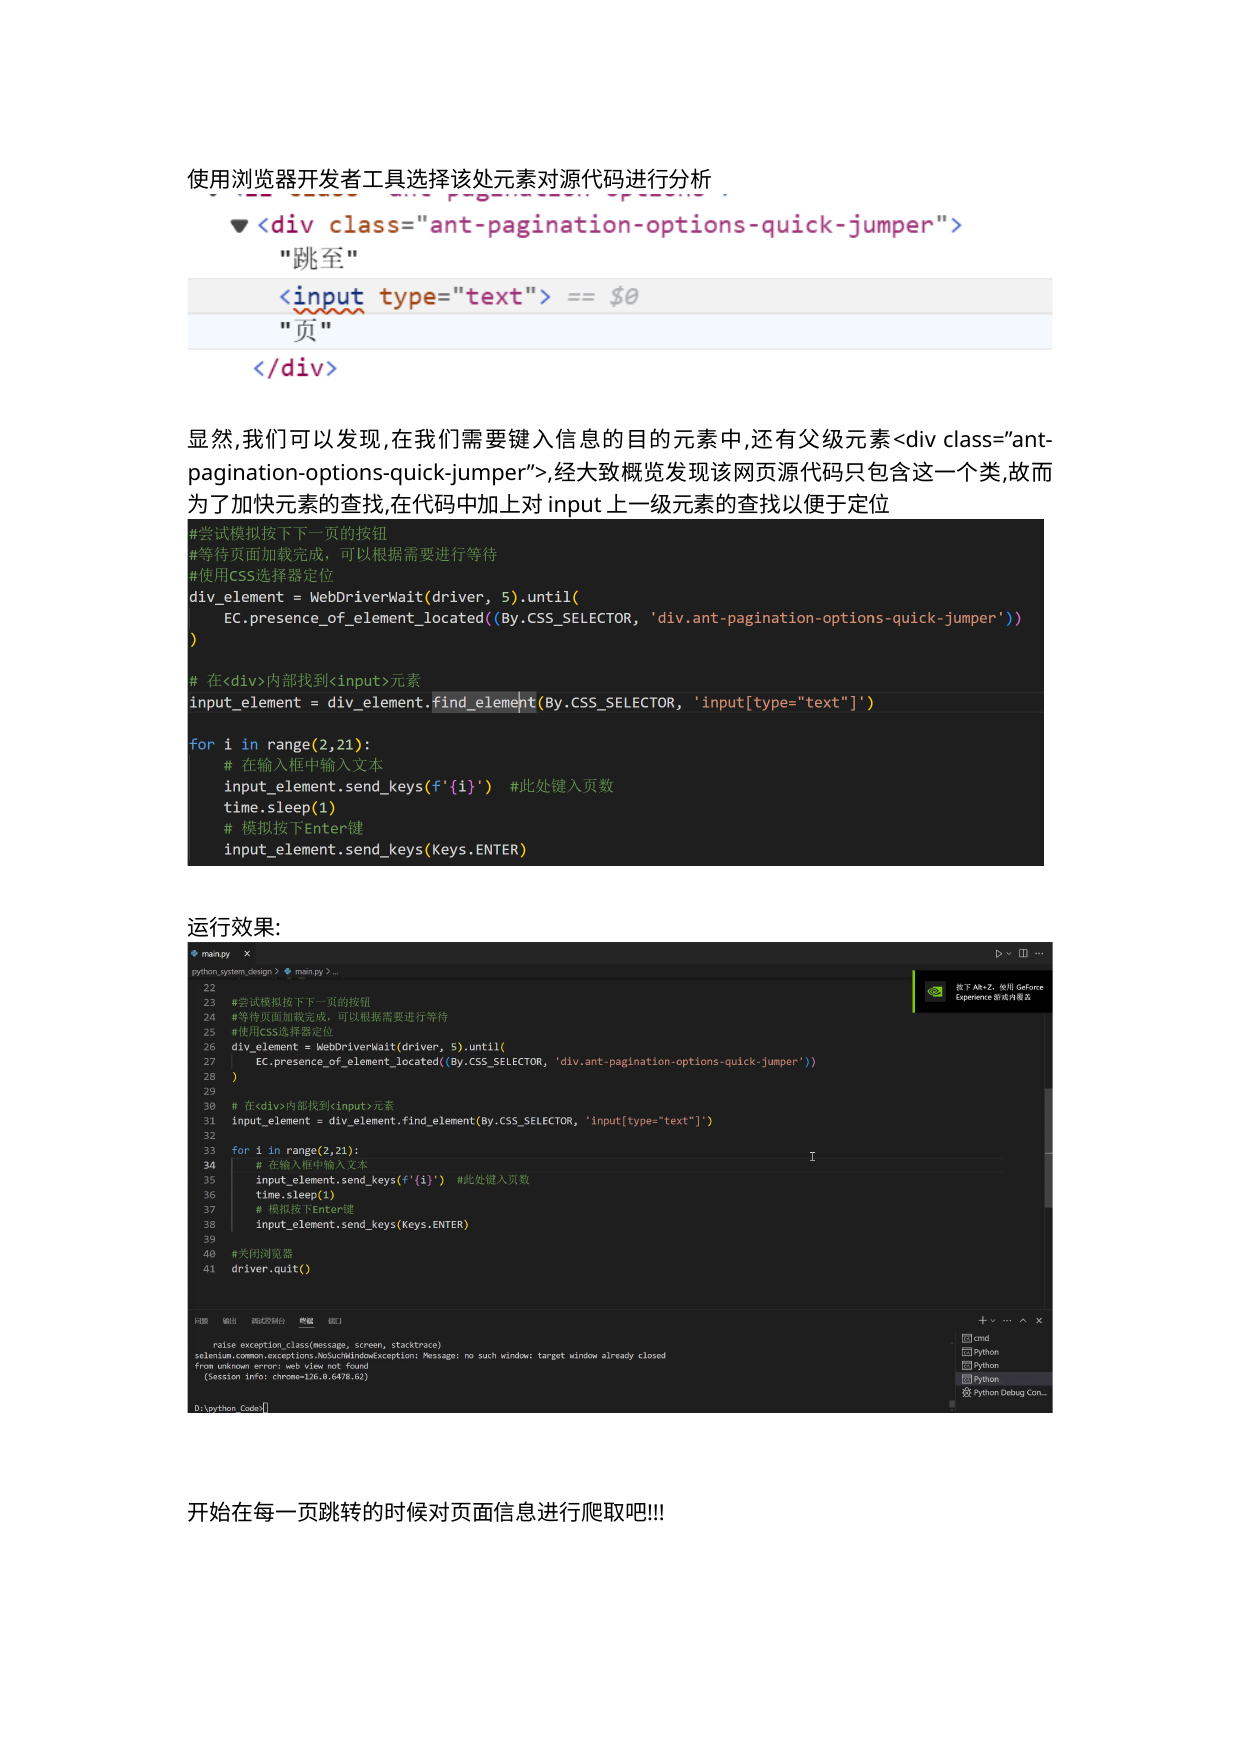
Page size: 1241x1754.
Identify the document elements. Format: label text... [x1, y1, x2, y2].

text 显然,我们可以发现,在我们需要键入信息的目的元素中,还有父级元素<div class=”ant-pagination-options-quick-jumper”>,经大致概览发现该网页源代码只包含这一个类,故而为了加快元素的查找,在代码中加上对input上一级元素的查找以便于定位 [187, 422, 1053, 519]
picture [187, 942, 1053, 1413]
text 使用浏览器开发者工具选择该处元素对源代码进行分析 [187, 162, 1053, 194]
picture [187, 519, 1044, 866]
text 开始在每一页跳转的时候对页面信息进行爬取吧!!! [187, 1494, 1053, 1527]
text 运行效果: [187, 909, 1053, 942]
picture [187, 194, 1053, 385]
